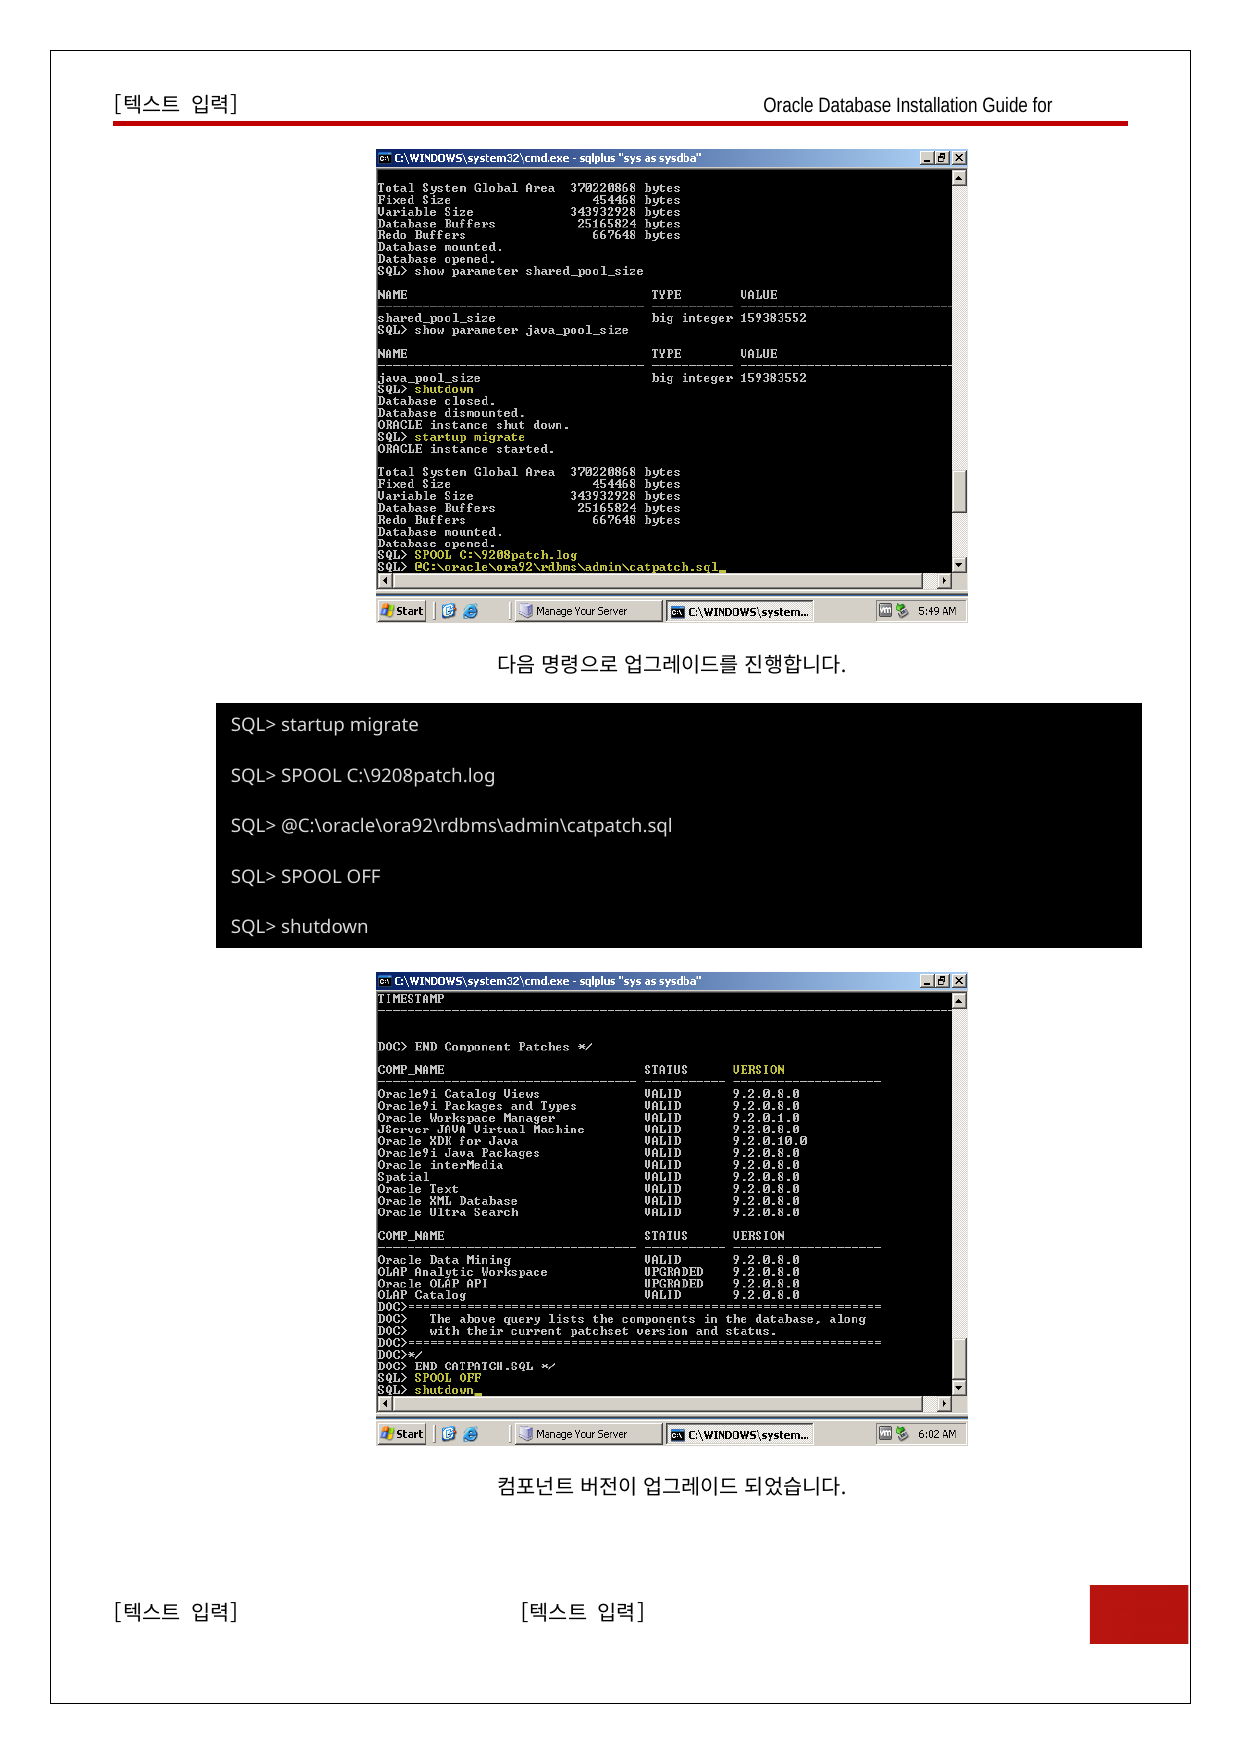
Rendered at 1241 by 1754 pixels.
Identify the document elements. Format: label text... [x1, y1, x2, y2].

picture [376, 149, 968, 623]
text 다음 명령으로 업그레이드를 진행합니다. [216, 648, 1128, 678]
text SQL> SPOOL C:\9208patch.log [222, 754, 1136, 788]
text SQL> SPOOL OFF [222, 855, 1136, 889]
text SQL> @C:\oracle\ora92\rdbms\admin\catpatch.sql [222, 804, 1136, 838]
picture [1089, 1585, 1189, 1644]
picture [376, 972, 968, 1446]
text SQL> shutdown [222, 905, 1136, 941]
text SQL> startup migrate [222, 710, 1136, 737]
text 컴포넌트 버전이 업그레이드 되었습니다. [216, 1471, 1128, 1501]
